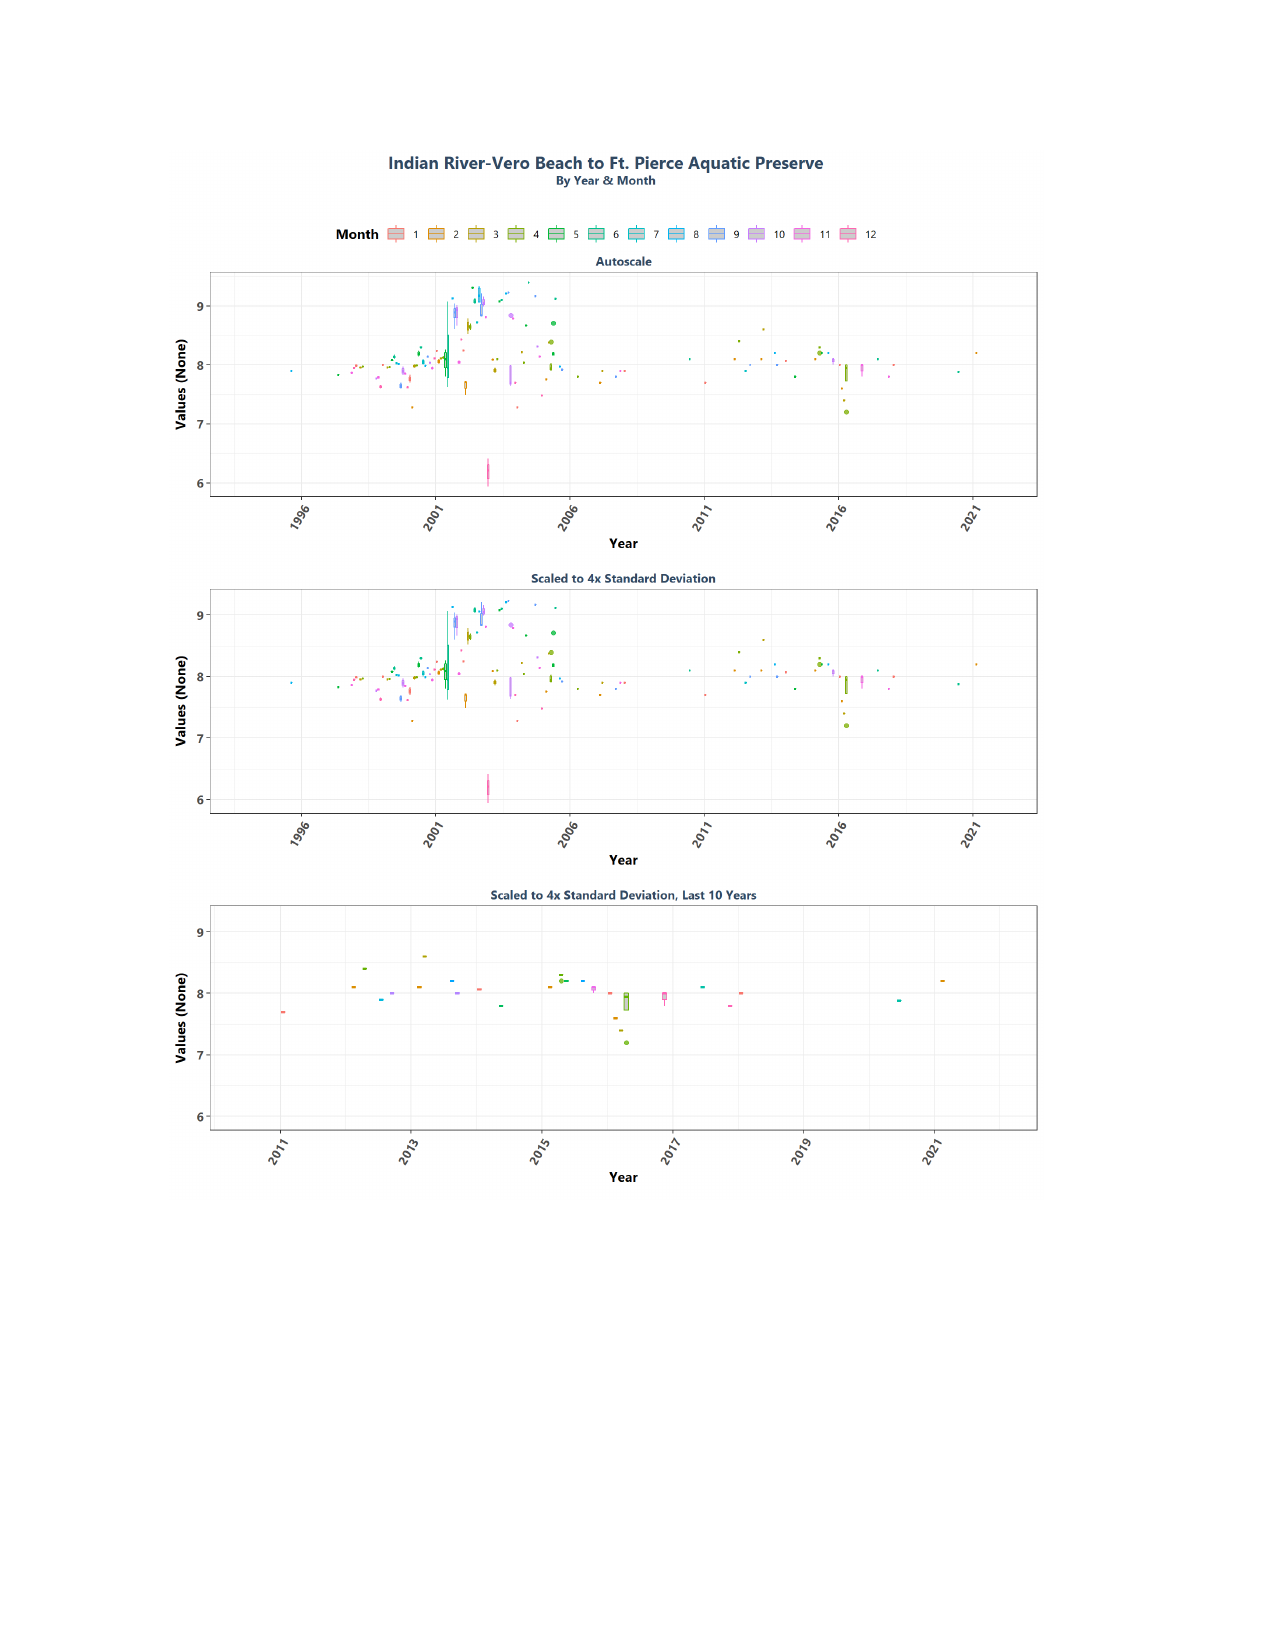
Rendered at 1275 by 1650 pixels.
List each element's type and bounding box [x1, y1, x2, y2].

picture [168, 150, 1044, 1200]
